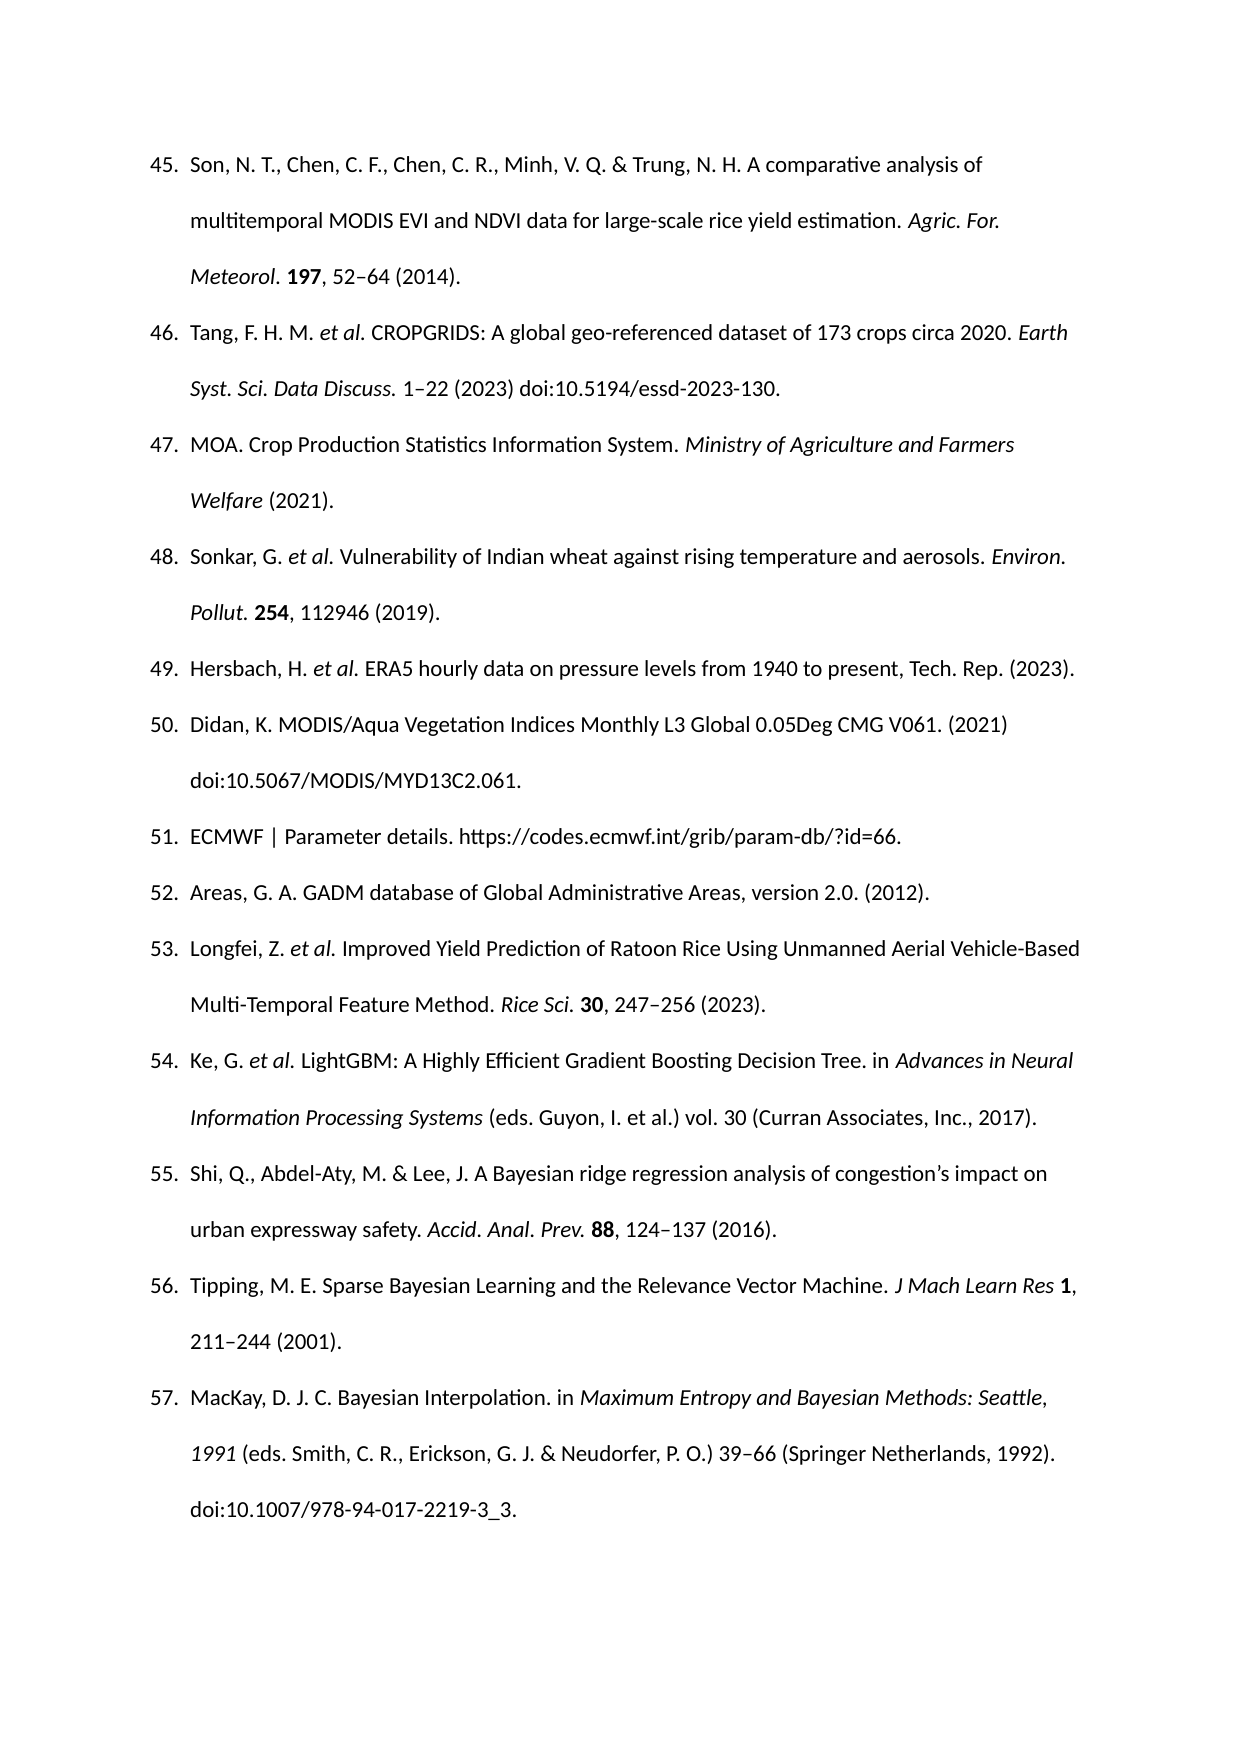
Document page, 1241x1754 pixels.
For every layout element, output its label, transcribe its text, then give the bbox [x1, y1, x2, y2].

text 45. Son, N. T., Chen, C. F., Chen, C. R., Minh, V. Q. & Trung, N. H. A comparative analysis of multitemporal MODIS EVI and NDVI data for large-scale rice yield estimation. Agric. For. Meteorol. 197, 52–64 (2014). [150, 150, 1090, 290]
text 55. Shi, Q., Abdel-Aty, M. & Lee, J. A Bayesian ridge regression analysis of congestion’s impact on urban expressway safety. Accid. Anal. Prev. 88, 124–137 (2016). [150, 1159, 1090, 1243]
text 46. Tang, F. H. M. et al. CROPGRIDS: A global geo-referenced dataset of 173 crops circa 2020. Earth Syst. Sci. Data Discuss. 1–22 (2023) doi:10.5194/essd-2023-130. [150, 318, 1090, 402]
text 53. Longfei, Z. et al. Improved Yield Prediction of Ratoon Rice Using Unmanned Aerial Vehicle-Based Multi-Temporal Feature Method. Rice Sci. 30, 247–256 (2023). [150, 934, 1090, 1019]
text 47. MOA. Crop Production Statistics Information System. Ministry of Agriculture and Farmers Welfare (2021). [150, 430, 1090, 514]
text 52. Areas, G. A. GADM database of Global Administrative Areas, version 2.0. (2012). [150, 878, 1090, 907]
text 56. Tipping, M. E. Sparse Bayesian Learning and the Relevance Vector Machine. J Mach Learn Res 1, 211–244 (2001). [150, 1271, 1090, 1355]
text 48. Sonkar, G. et al. Vulnerability of Indian wheat against rising temperature and aerosols. Environ. Pollut. 254, 112946 (2019). [150, 542, 1090, 626]
text 49. Hersbach, H. et al. ERA5 hourly data on pressure levels from 1940 to present, Tech. Rep. (2023). [150, 654, 1090, 682]
text 50. Didan, K. MODIS/Aqua Vegetation Indices Monthly L3 Global 0.05Deg CMG V061. (2021) doi:10.5067/MODIS/MYD13C2.061. [150, 710, 1090, 794]
text 54. Ke, G. et al. LightGBM: A Highly Efficient Gradient Boosting Decision Tree. in Advances in Neural Information Processing Systems (eds. Guyon, I. et al.) vol. 30 (Curran Associates, Inc., 2017). [150, 1047, 1090, 1131]
text 57. MacKay, D. J. C. Bayesian Interpolation. in Maximum Entropy and Bayesian Methods: Seattle, 1991 (eds. Smith, C. R., Erickson, G. J. & Neudorfer, P. O.) 39–66 (Springer Netherlands, 1992). doi:10.1007/978-94-017-2219-3_3. [150, 1383, 1090, 1523]
text 51. ECMWF | Parameter details. https://codes.ecmwf.int/grib/param-db/?id=66. [150, 822, 1090, 851]
